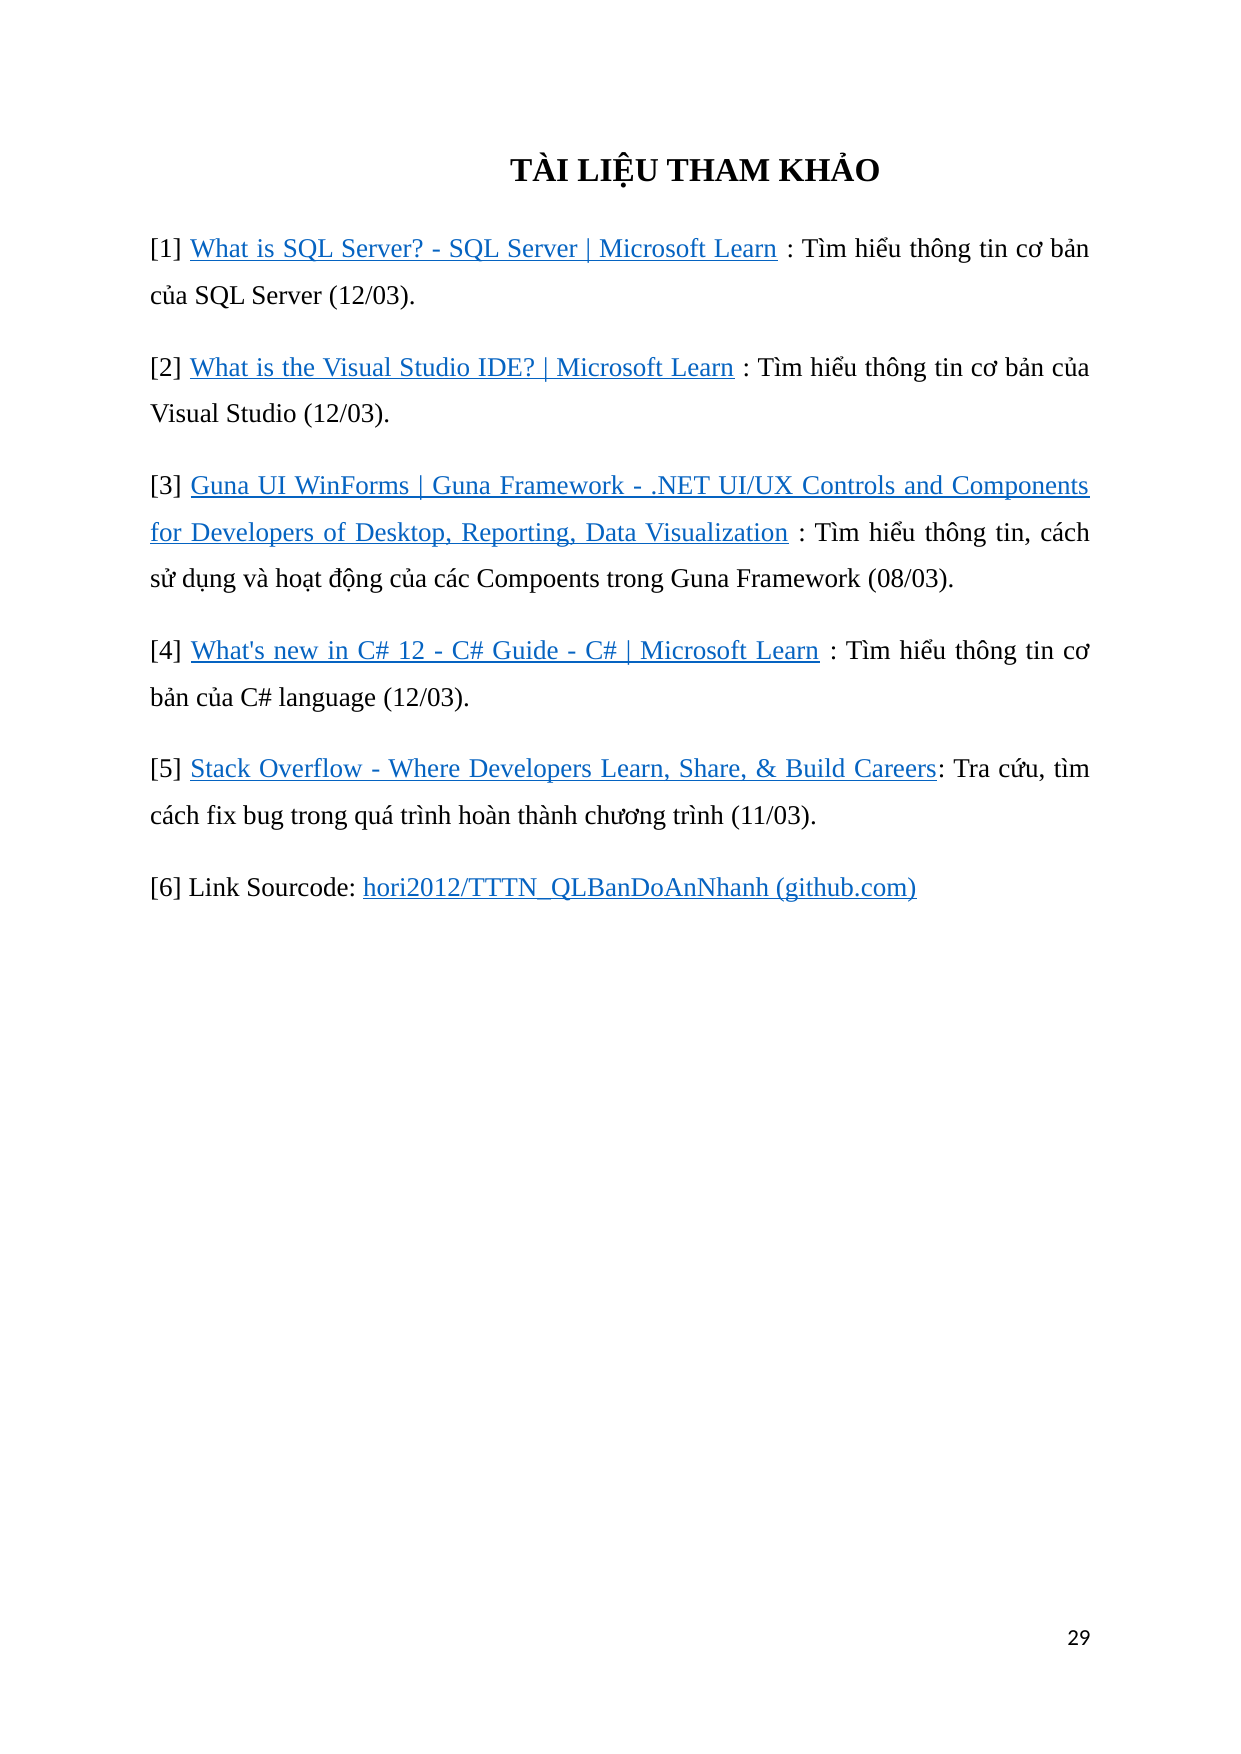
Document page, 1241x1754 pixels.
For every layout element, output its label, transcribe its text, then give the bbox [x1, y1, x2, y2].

list TÀI LIỆU THAM KHẢO [300, 150, 1090, 188]
text [5] Stack Overflow - Where Developers Learn, Share, & Build Careers: Tra cứu, tìm cách fix bug trong quá trình hoàn thành chương trình (11/03). [150, 752, 1090, 830]
text [6] Link Sourcode: hori2012/TTTN_QLBanDoAnNhanh (github.com) [150, 871, 1090, 902]
text [4] What's new in C# 12 - C# Guide - C# | Microsoft Learn : Tìm hiểu thông tin cơ bản của C# language (12/03). [150, 634, 1090, 712]
text [2] What is the Visual Studio IDE? | Microsoft Learn : Tìm hiểu thông tin cơ bản của Visual Studio (12/03). [150, 351, 1090, 429]
text [3] Guna UI WinForms | Guna Framework - .NET UI/UX Controls and Components for Developers of Desktop, Reporting, Data Visualization : Tìm hiểu thông tin, cách sử dụng và hoạt động của các Compoents trong Guna Framework (08/03). [150, 469, 1090, 594]
text [1] What is SQL Server? - SQL Server | Microsoft Learn : Tìm hiểu thông tin cơ bản của SQL Server (12/03). [150, 232, 1090, 310]
